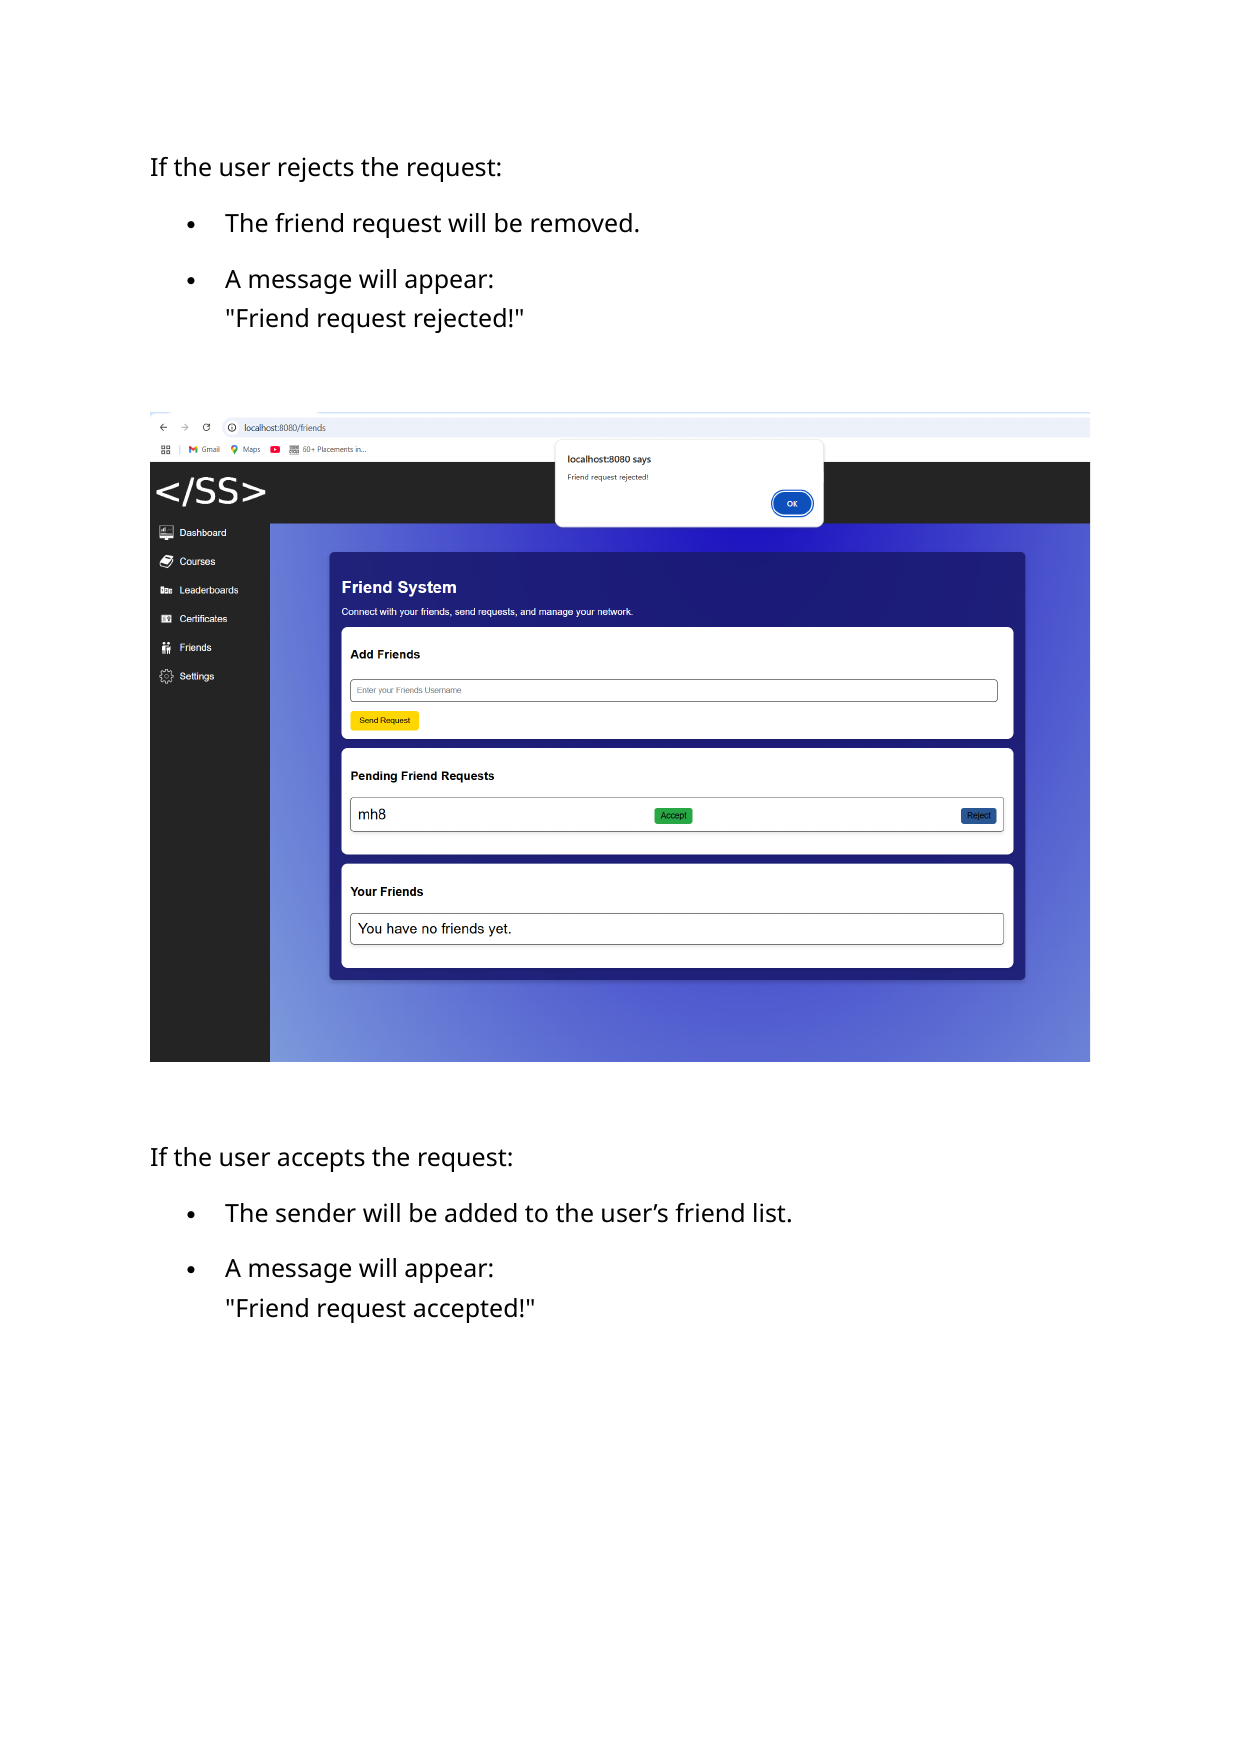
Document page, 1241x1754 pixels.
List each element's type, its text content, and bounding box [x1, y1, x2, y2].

list A message will appear: "Friend request rejected!" [187, 262, 1090, 335]
list A message will appear: "Friend request accepted!" [187, 1251, 1090, 1324]
text If the user accepts the request: [150, 1139, 1090, 1173]
list The sender will be added to the user’s friend list. [187, 1195, 1090, 1229]
text If the user rejects the request: [150, 150, 1090, 184]
picture [150, 412, 1091, 1062]
list The friend request will be removed. [187, 206, 1090, 240]
